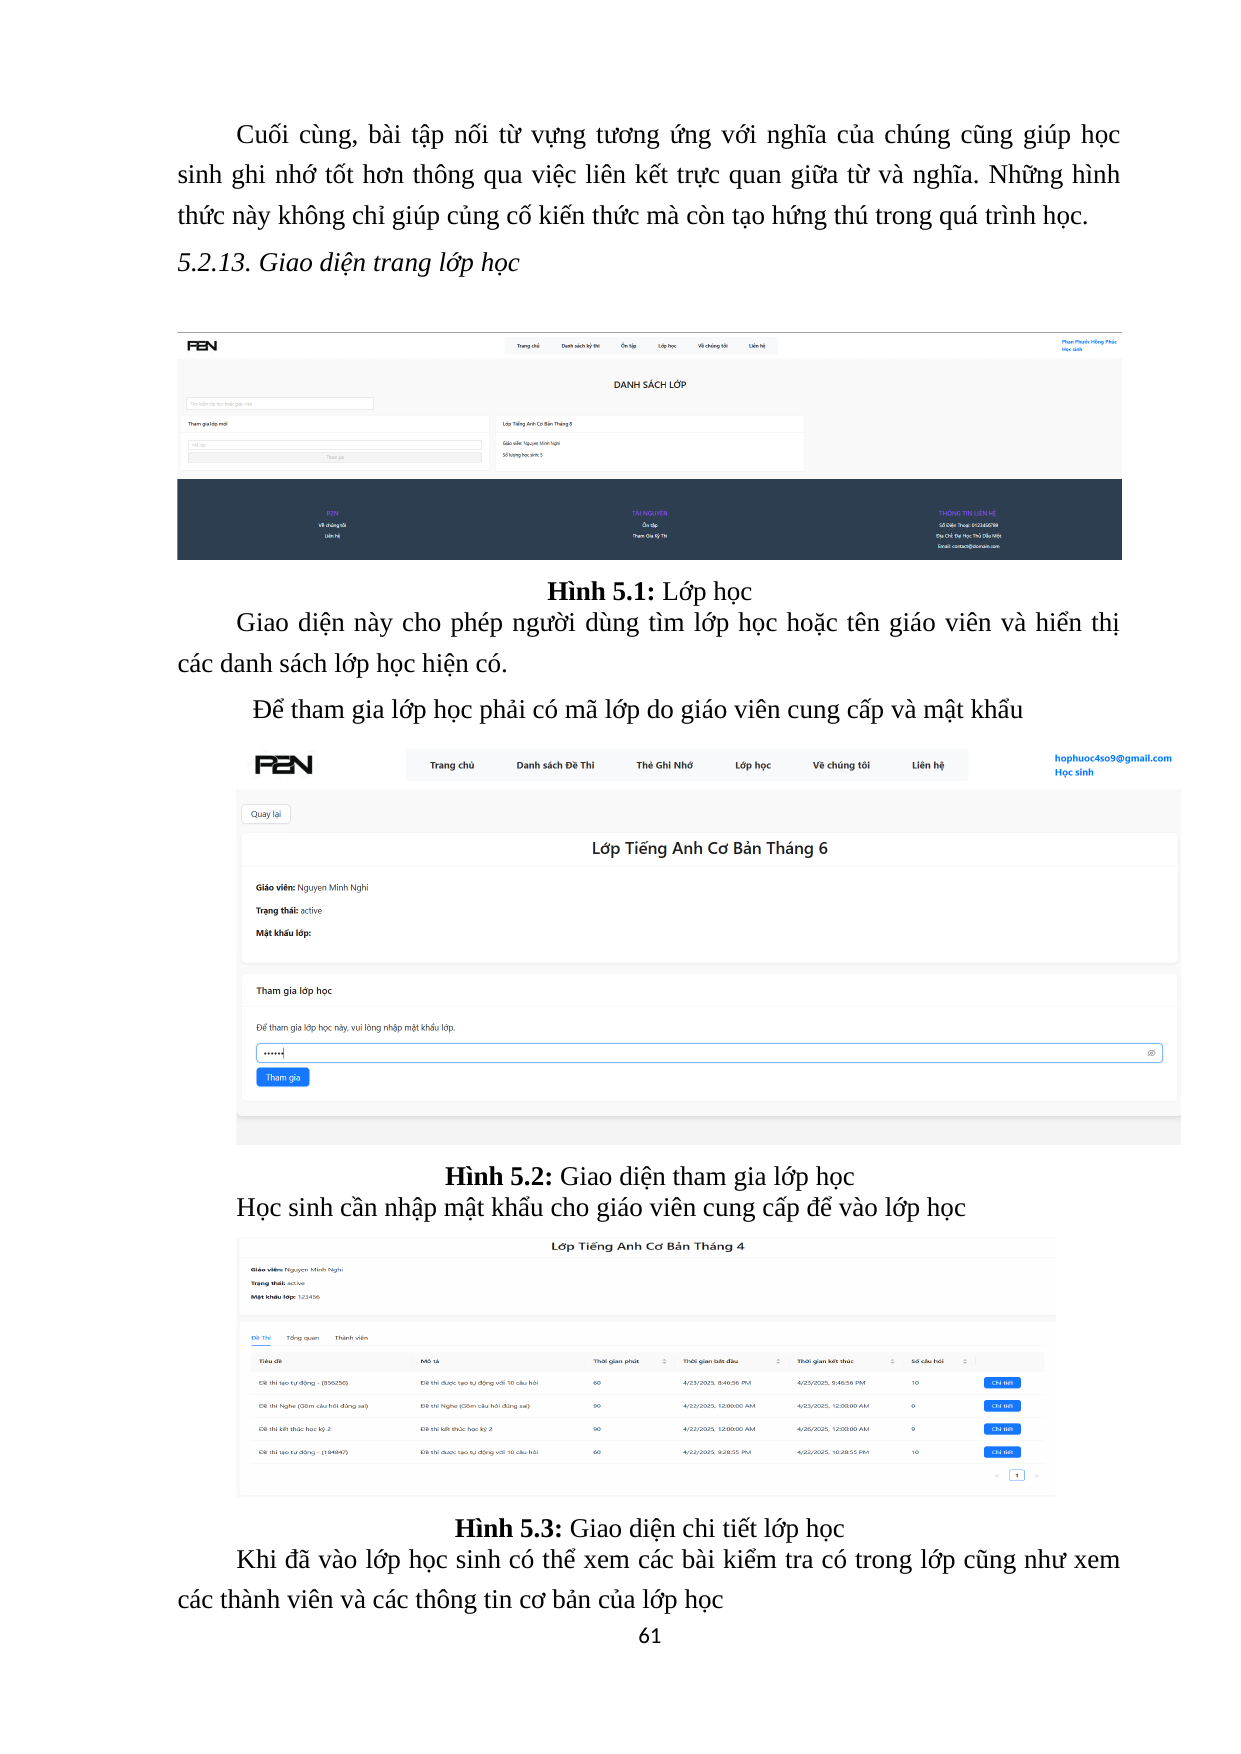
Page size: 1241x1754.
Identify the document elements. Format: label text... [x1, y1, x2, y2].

text Giao diện này cho phép người dùng tìm lớp học hoặc tên giáo viên và hiển thị các danh sách lớp học hiện có. [177, 606, 1122, 678]
text Khi đã vào lớp học sinh có thể xem các bài kiểm tra có trong lớp cũng như xem các thành viên và các thông tin cơ bản của lớp học [177, 1543, 1122, 1615]
text Học sinh cần nhập mật khẩu cho giáo viên cung cấp để vào lớp học [177, 1191, 1122, 1222]
picture [177, 332, 1122, 560]
text Để tham gia lớp học phải có mã lớp do giáo viên cung cấp và mật khẩu [177, 693, 1122, 725]
picture [236, 740, 1182, 1145]
text Giao diện chi tiết lớp học [177, 1512, 1122, 1543]
text Giao diện tham gia lớp học [177, 1160, 1122, 1191]
text Cuối cùng, bài tập nối từ vựng tương ứng với nghĩa của chúng cũng giúp học sinh ghi nhớ tốt hơn thông qua việc liên kết trực quan giữa từ và nghĩa. Những hình thức này không chỉ giúp củng cố kiến thức mà còn tạo hứng thú trong quá trình học. [177, 118, 1122, 230]
text Lớp học [177, 575, 1122, 606]
picture [236, 1237, 1057, 1497]
text Giao diện trang lớp học [177, 246, 1122, 277]
